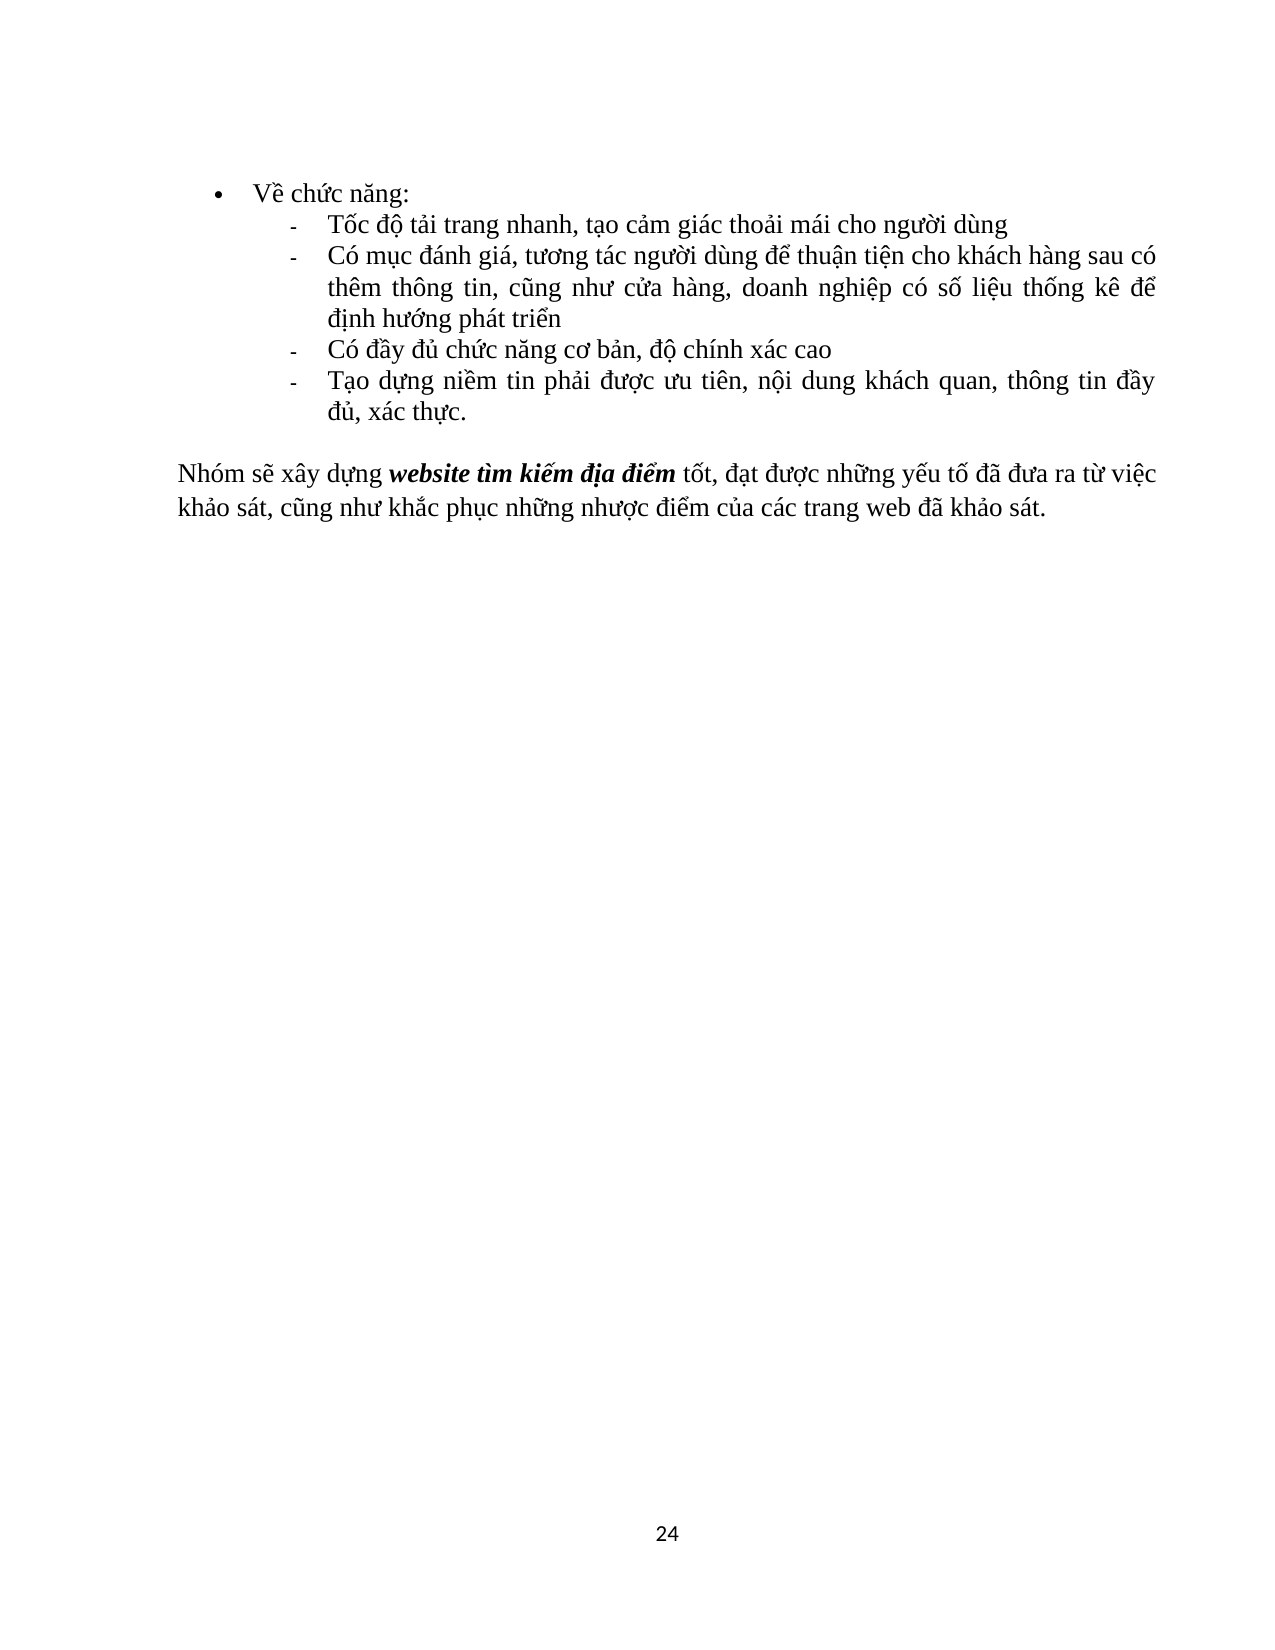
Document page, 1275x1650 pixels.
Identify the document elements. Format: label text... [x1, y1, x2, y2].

text Nhóm sẽ xây dựng website tìm kiếm địa điểm tốt, đạt được những yếu tố đã đưa ra từ việc khảo sát, cũng như khắc phục những nhược điểm của các trang web đã khảo sát. [177, 426, 1157, 522]
list Có đầy đủ chức năng cơ bản, độ chính xác cao [290, 333, 1157, 364]
list Tốc độ tải trang nhanh, tạo cảm giác thoải mái cho người dùng [290, 208, 1157, 239]
list Tạo dựng niềm tin phải được ưu tiên, nội dung khách quan, thông tin đầy đủ, xác thực. [290, 364, 1157, 426]
list Có mục đánh giá, tương tác người dùng để thuận tiện cho khách hàng sau có thêm thông tin, cũng như cửa hàng, doanh nghiệp có số liệu thống kê để định hướng phát triển [290, 239, 1157, 333]
list Về chức năng: [215, 177, 1157, 208]
